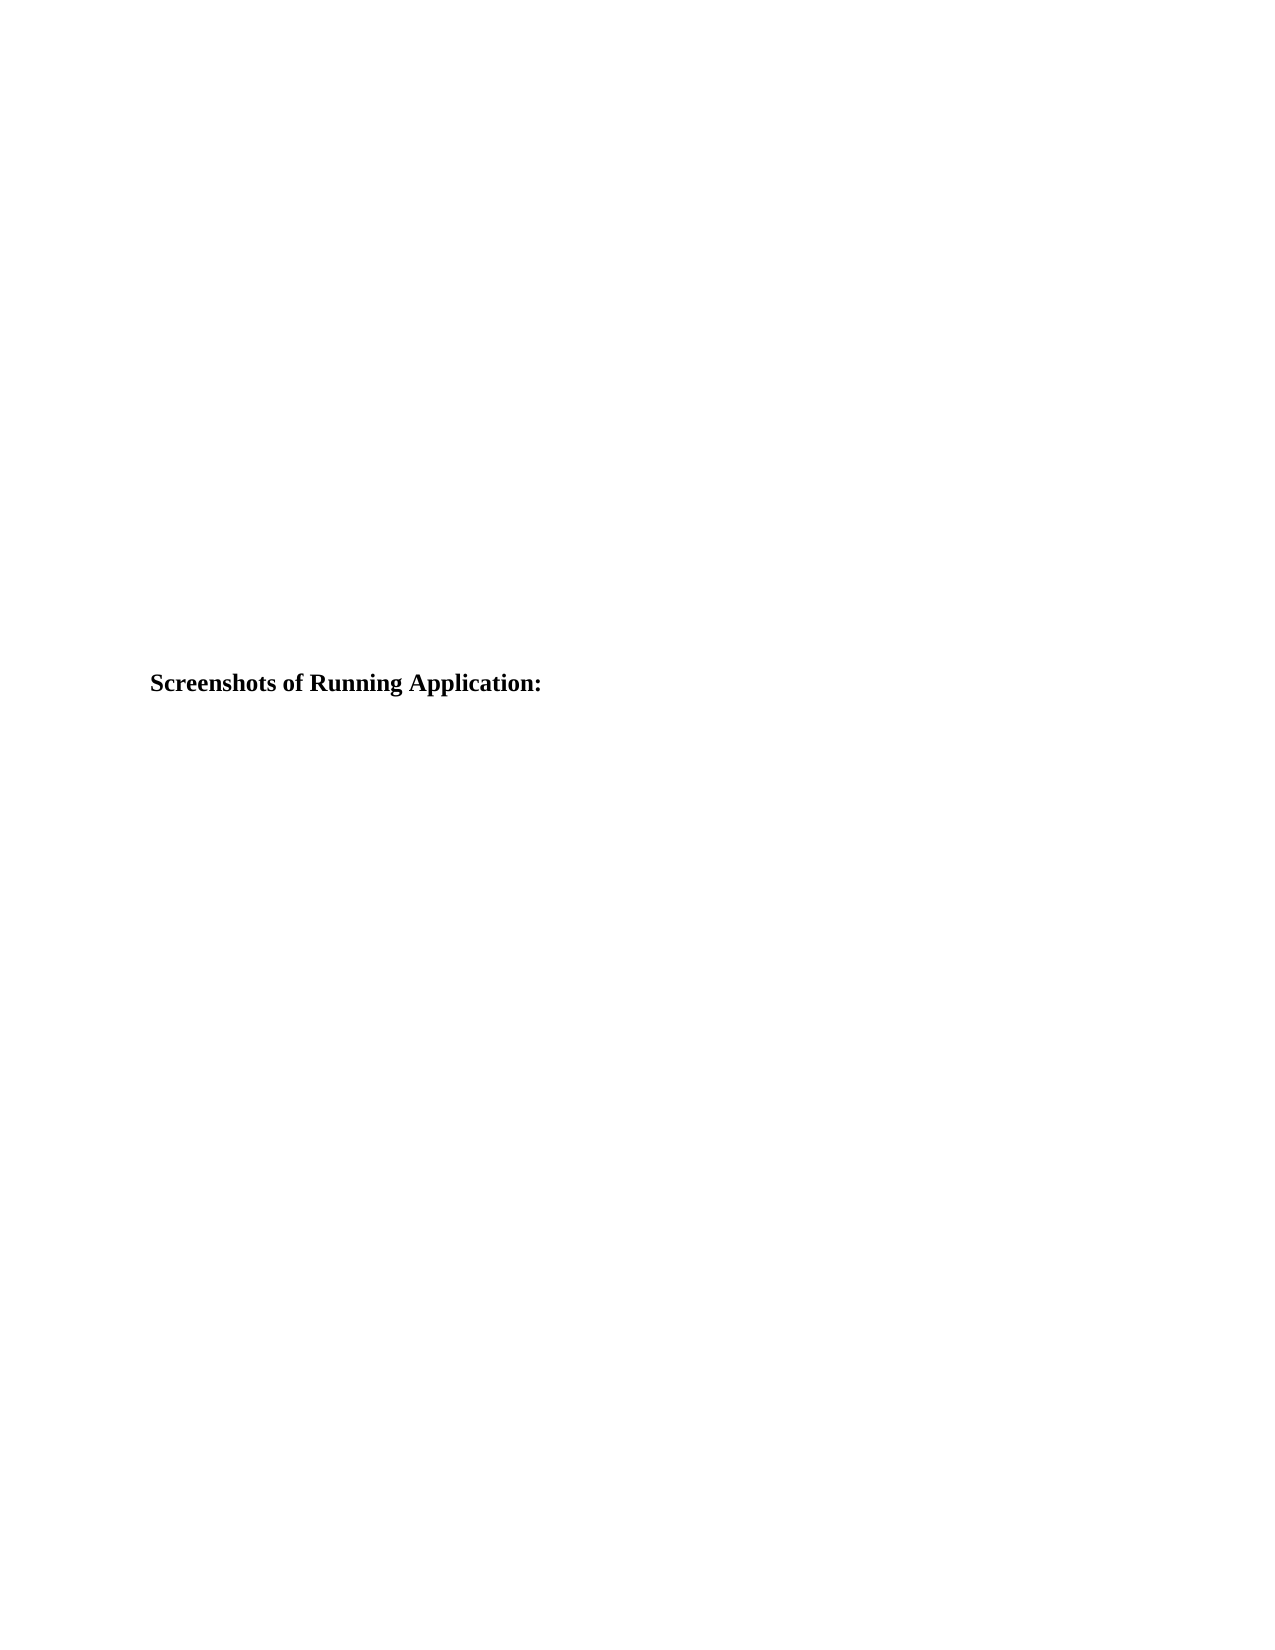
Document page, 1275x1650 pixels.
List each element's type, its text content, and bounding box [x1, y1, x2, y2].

text Screenshots of Running Application: [150, 668, 1125, 697]
